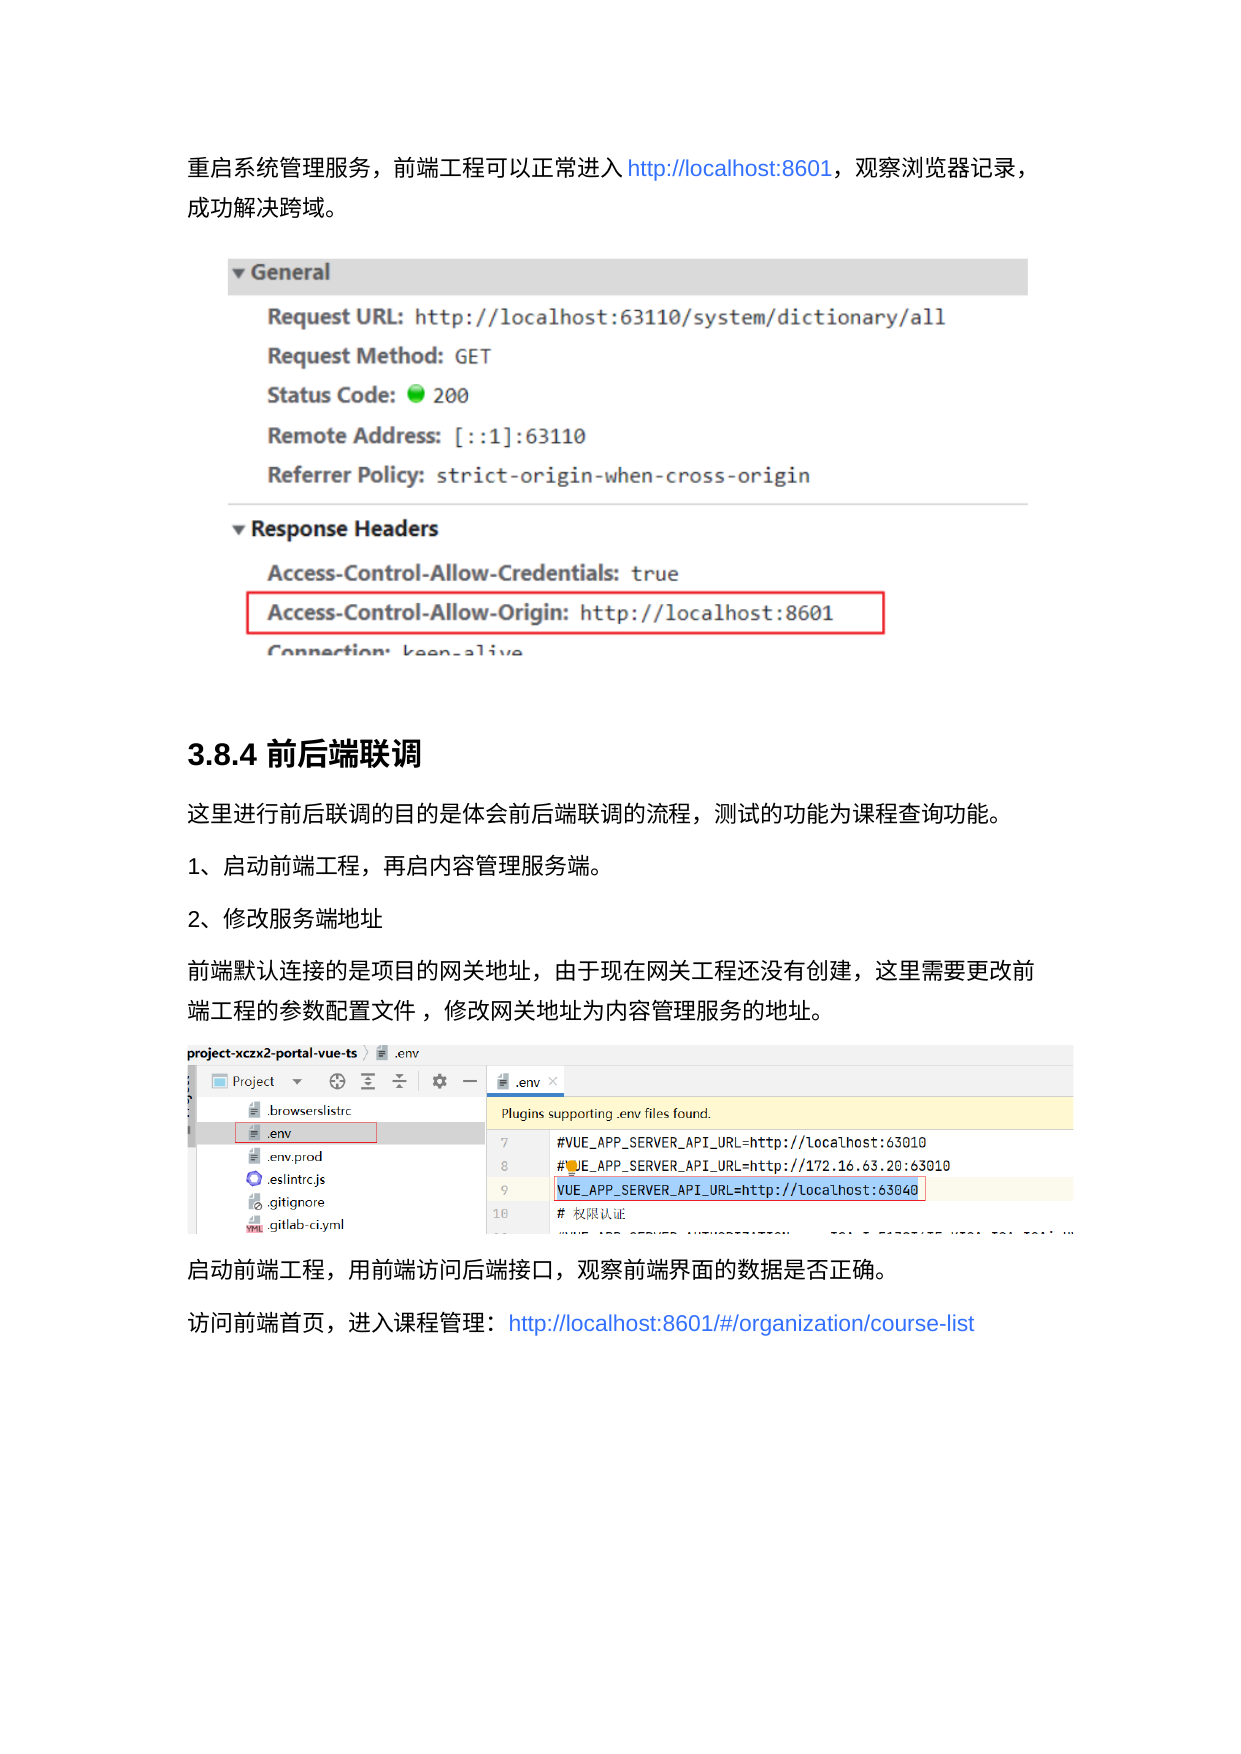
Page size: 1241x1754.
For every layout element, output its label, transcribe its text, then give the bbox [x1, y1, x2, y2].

text 1、启动前端工程，再启内容管理服务端。 [187, 848, 1053, 881]
text 前端默认连接的是项目的网关地址，由于现在网关工程还没有创建，这里需要更改前端工程的参数配置文件 ，修改网关地址为内容管理服务的地址。 [187, 953, 1053, 1026]
picture [187, 1045, 1074, 1234]
text 重启系统管理服务，前端工程可以正常进入http://localhost:8601，观察浏览器记录，成功解决跨域。 [187, 150, 1053, 223]
text 启动前端工程，用前端访问后端接口，观察前端界面的数据是否正确。 [187, 1252, 1053, 1286]
text 3.8.4 前后端联调 [187, 729, 1053, 774]
text 这里进行前后联调的目的是体会前后端联调的流程，测试的功能为课程查询功能。 [187, 796, 1053, 829]
picture [187, 242, 1074, 692]
text 2、修改服务端地址 [187, 901, 1053, 934]
text 访问前端首页，进入课程管理：http://localhost:8601/#/organization/course-list [187, 1305, 1053, 1338]
